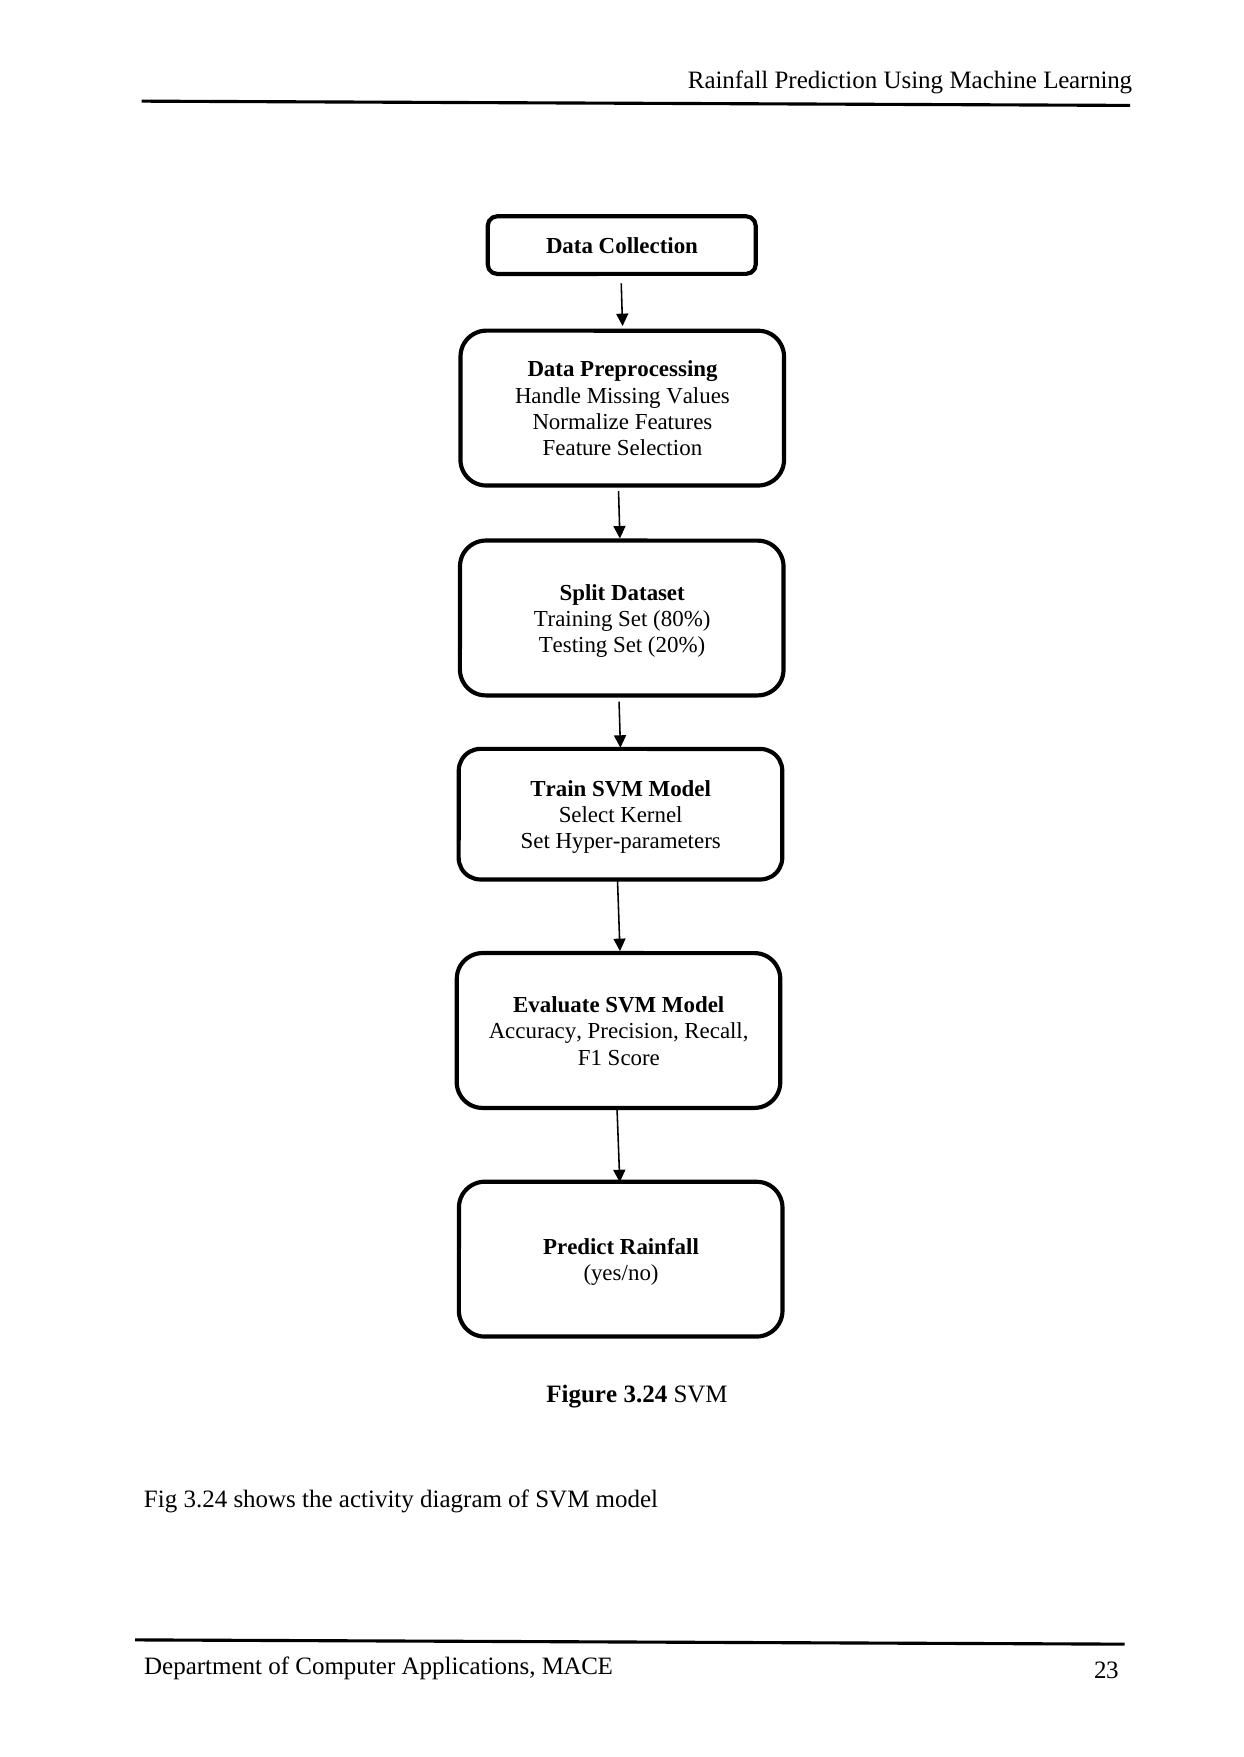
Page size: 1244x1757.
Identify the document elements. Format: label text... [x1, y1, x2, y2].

text Figure 3.24 SVM [168, 1379, 1106, 1408]
text Fig 3.24 shows the activity diagram of SVM model [119, 1484, 1177, 1512]
